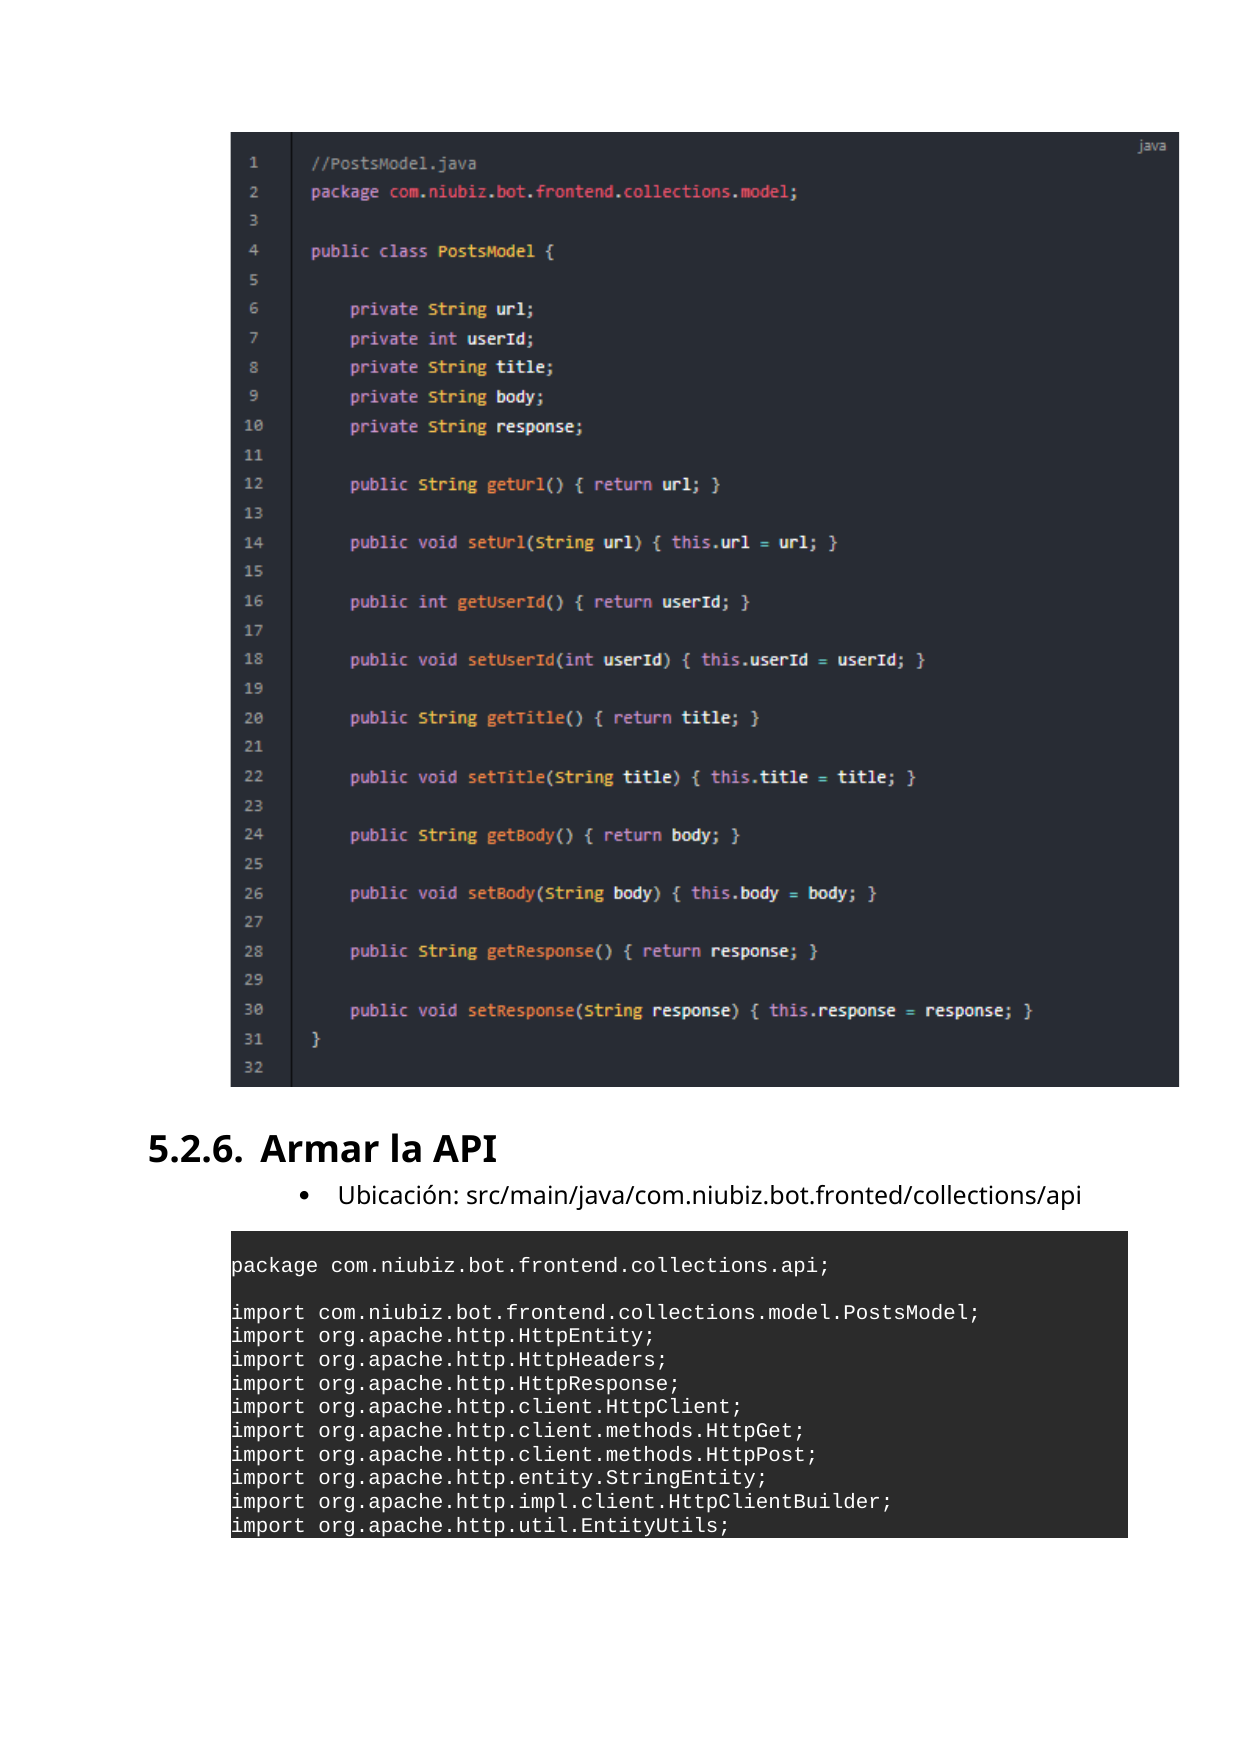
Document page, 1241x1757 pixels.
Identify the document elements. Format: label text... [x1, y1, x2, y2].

picture [230, 132, 1180, 1087]
list Ubicación: src/main/java/com.niubiz.bot.fronted/collections/api [300, 1177, 1128, 1212]
text import org.apache.http.impl.client.HttpClientBuilder; [231, 1491, 1128, 1515]
list Armar la API [148, 1122, 1128, 1173]
text package com.niubiz.bot.frontend.collections.api; [231, 1254, 1128, 1278]
text import org.apache.http.client.methods.HttpGet; [231, 1420, 1128, 1444]
text import org.apache.http.HttpHeaders; [231, 1349, 1128, 1373]
text import org.apache.http.entity.StringEntity; [231, 1467, 1128, 1491]
text import org.apache.http.client.HttpClient; [231, 1396, 1128, 1420]
text import org.apache.http.client.methods.HttpPost; [231, 1444, 1128, 1467]
text import org.apache.http.util.EntityUtils; [231, 1515, 1128, 1538]
text import org.apache.http.HttpEntity; [231, 1326, 1128, 1349]
text import com.niubiz.bot.frontend.collections.model.PostsModel; [231, 1302, 1128, 1326]
text import org.apache.http.HttpResponse; [231, 1373, 1128, 1396]
